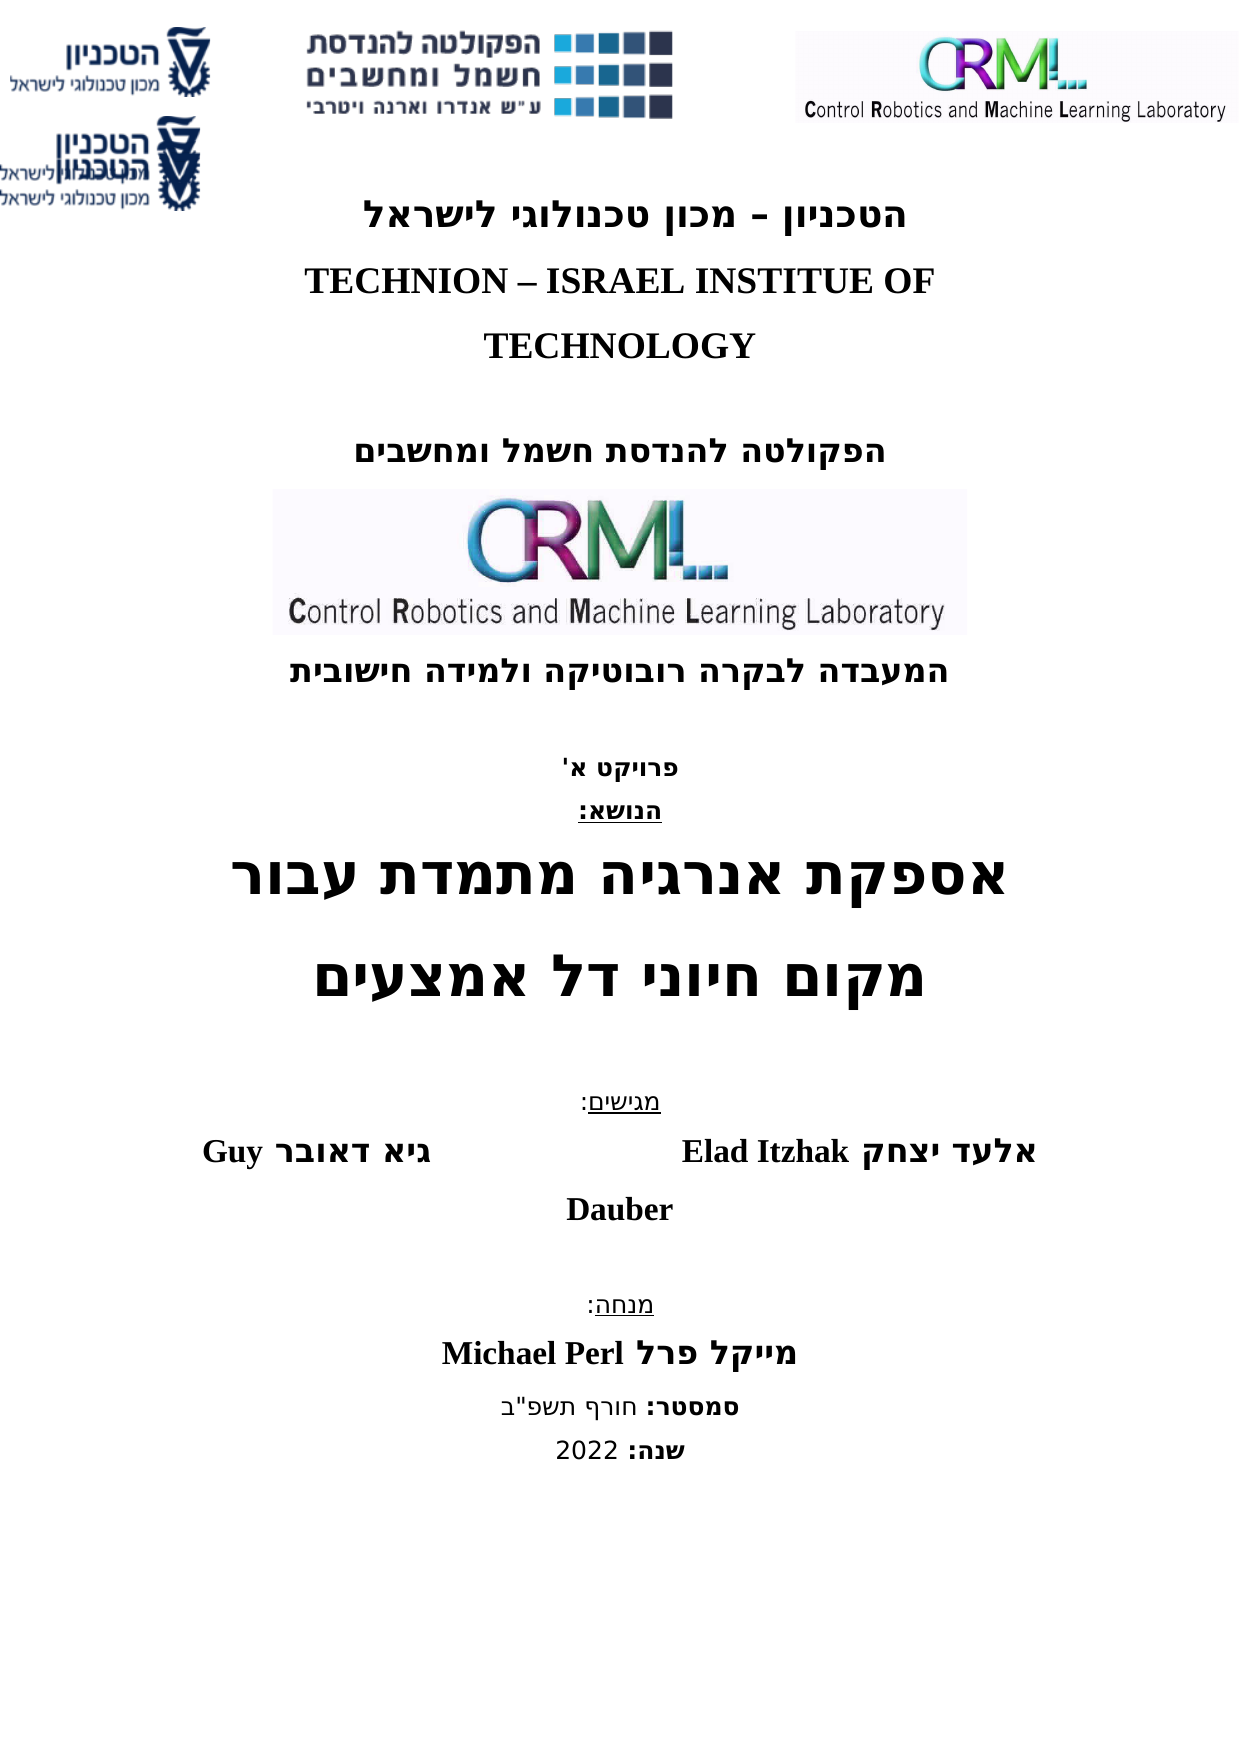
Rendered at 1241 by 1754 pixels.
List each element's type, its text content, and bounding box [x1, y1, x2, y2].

text סמסטר: חורף תשפ"ב [187, 1392, 1053, 1421]
picture [272, 489, 968, 635]
text שנה: 2022 [187, 1436, 1053, 1465]
picture [10, 27, 211, 97]
text הנושא: [187, 797, 1053, 826]
picture [794, 31, 1239, 123]
text מייקל פרל Michael Perl [187, 1333, 1053, 1373]
text הטכניון – מכון טכנולוגי לישראל [187, 193, 1053, 237]
text אספקת אנרגיה מתמדת עבור מקום חיוני דל אמצעים [187, 840, 1053, 1010]
text המעבדה לבקרה רובוטיקה ולמידה חישובית [187, 651, 1053, 690]
text פרויקט א' [187, 753, 1053, 782]
text TECHNION – ISRAEL INSTITUE OF TECHNOLOGY [187, 258, 1053, 366]
picture [0, 116, 200, 211]
text הפקולטה להנדסת חשמל ומחשבים [187, 431, 1053, 470]
text מנחה: [187, 1290, 1053, 1319]
text מגישים: [187, 1087, 1053, 1116]
picture [300, 27, 673, 121]
text אלעד יצחק Elad Itzhak גיא דאובר Guy Dauber [187, 1131, 1053, 1227]
